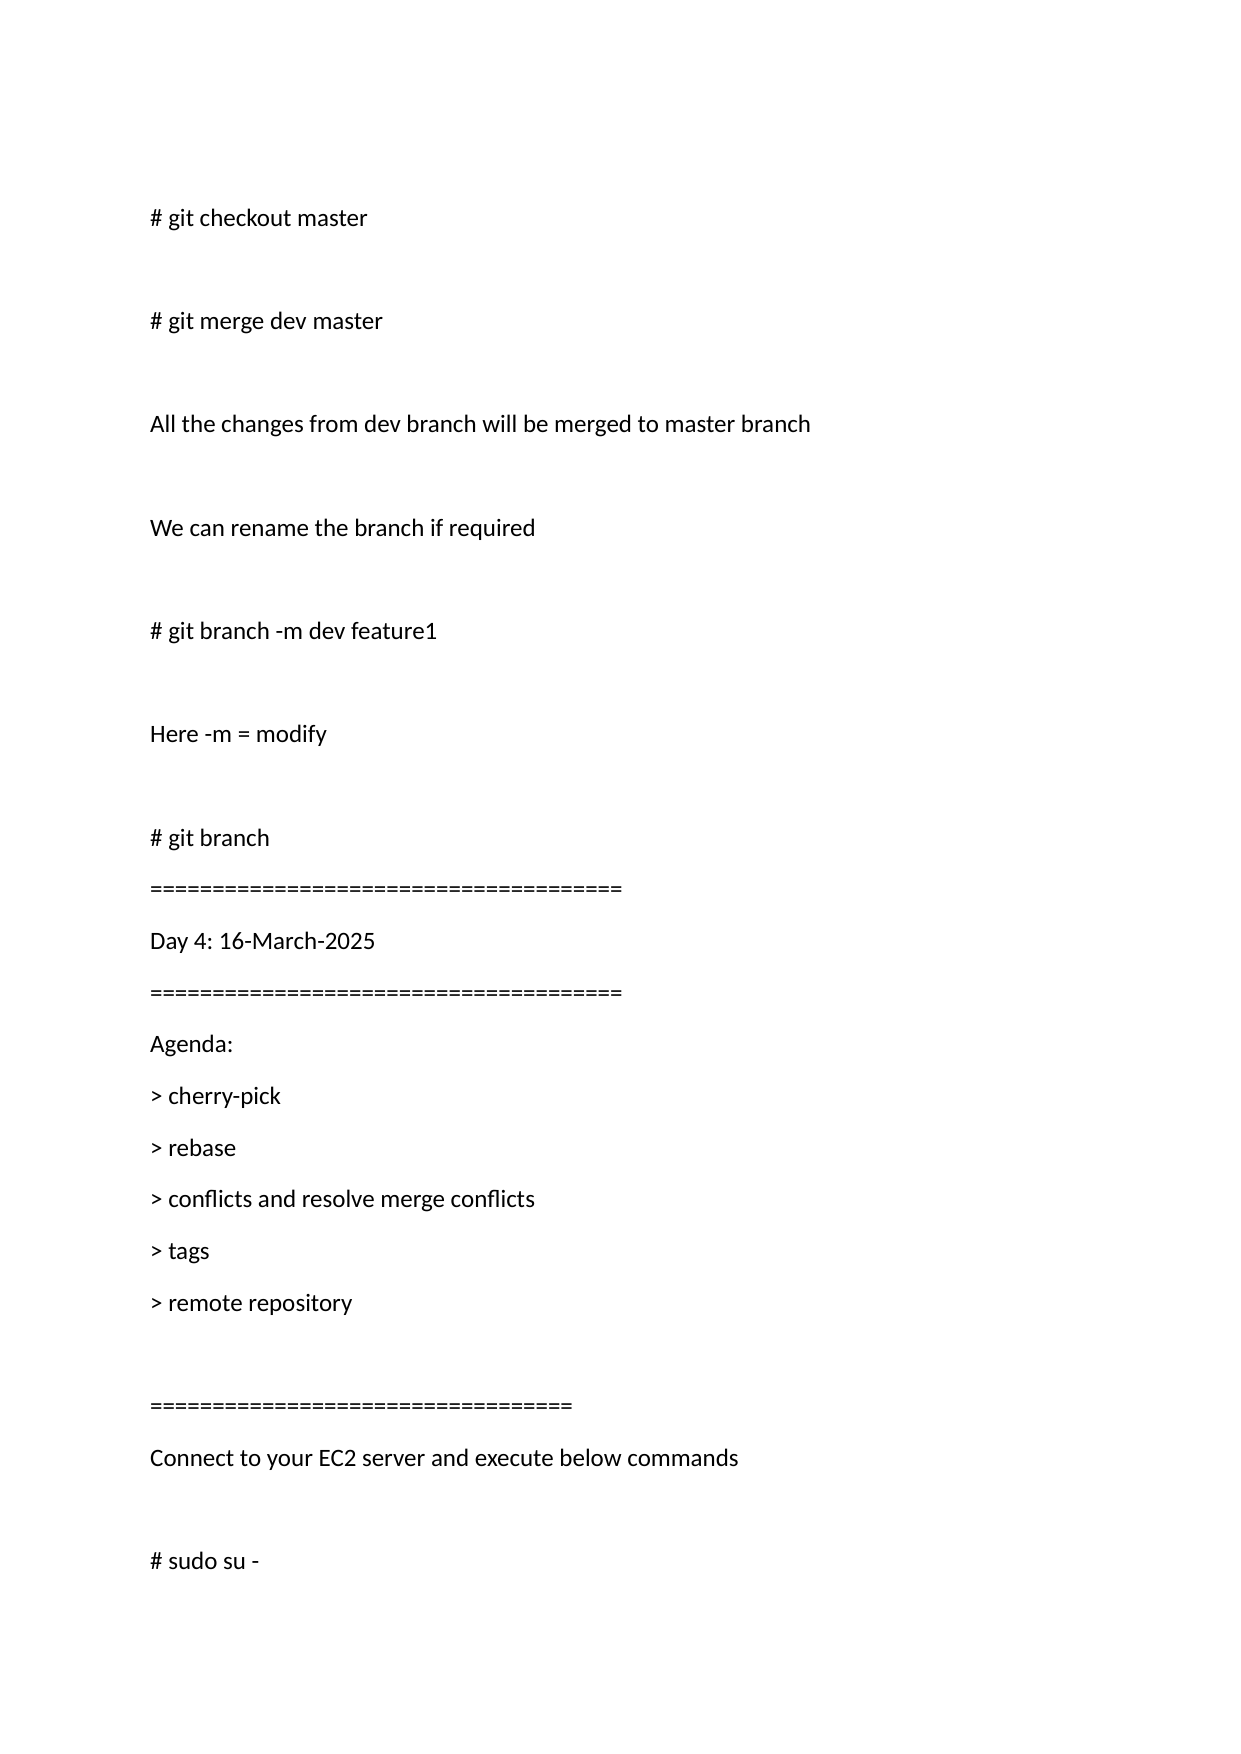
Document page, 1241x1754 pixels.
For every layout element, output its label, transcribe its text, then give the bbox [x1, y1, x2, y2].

text Agenda: [150, 1028, 1090, 1059]
text # sudo su - [150, 1545, 1090, 1576]
text > remote repository [150, 1287, 1090, 1317]
text > tags [150, 1235, 1090, 1266]
text # git merge dev master [150, 305, 1090, 336]
text We can rename the branch if required [150, 512, 1090, 542]
text > cherry-pick [150, 1080, 1090, 1111]
text All the changes from dev branch will be merged to master branch [150, 408, 1090, 439]
text # git branch -m dev feature1 [150, 615, 1090, 646]
text # git checkout master [150, 202, 1090, 232]
text # git branch [150, 822, 1090, 852]
text Connect to your EC2 server and execute below commands [150, 1442, 1090, 1472]
text ====================================== [150, 977, 1090, 1007]
text > conflicts and resolve merge conflicts [150, 1183, 1090, 1214]
text Here -m = modify [150, 718, 1090, 749]
text Day 4: 16-March-2025 [150, 925, 1090, 956]
text > rebase [150, 1132, 1090, 1162]
text ================================== [150, 1390, 1090, 1421]
text ====================================== [150, 873, 1090, 904]
